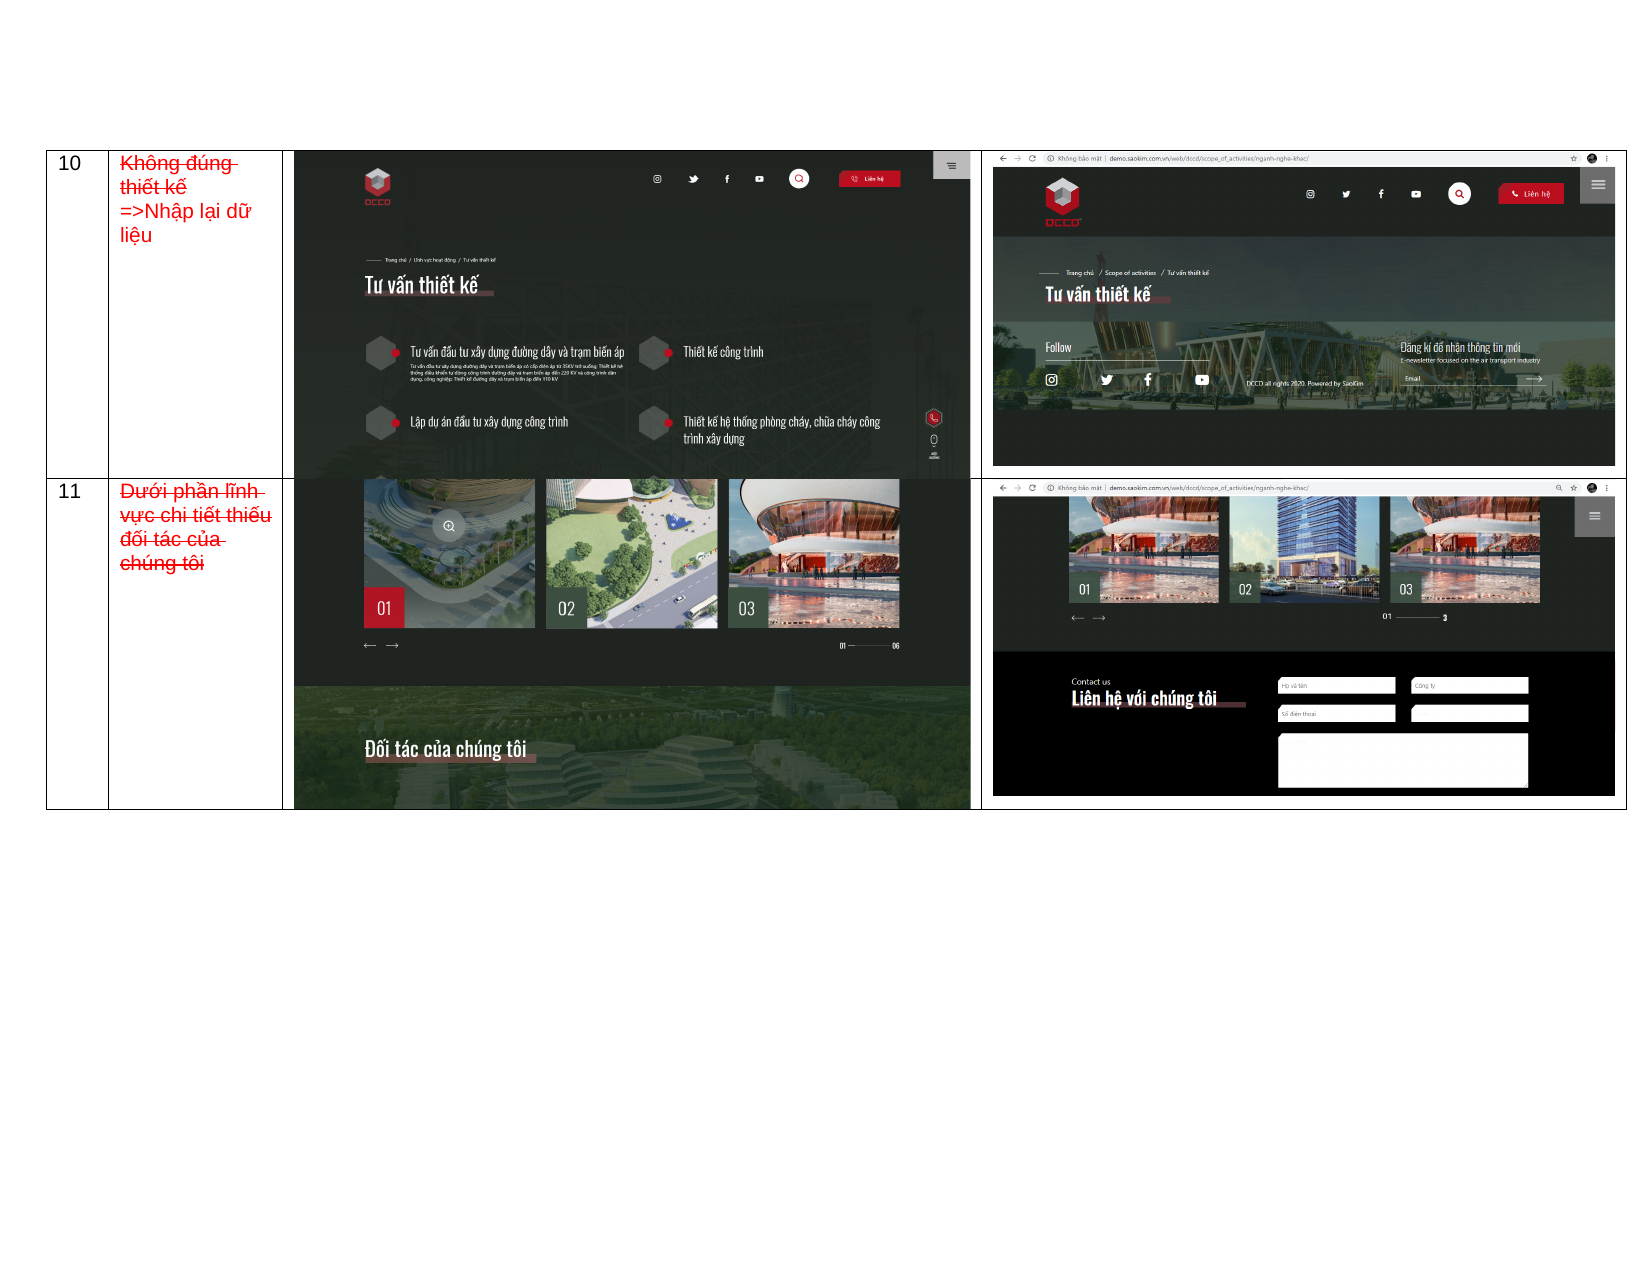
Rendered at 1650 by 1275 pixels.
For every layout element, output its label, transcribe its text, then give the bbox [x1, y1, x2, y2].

table_cell [982, 479, 1626, 809]
table_cell [283, 479, 294, 809]
picture [294, 151, 971, 809]
table_cell [283, 151, 294, 478]
table_cell [982, 151, 1626, 478]
picture [993, 479, 1616, 796]
table_cell [971, 151, 981, 478]
table_cell 11 [47, 479, 108, 809]
table_cell Dưới phần lĩnh vực chi tiết thiếu đối tác của chúng tôi [109, 479, 282, 809]
table_cell Không đúng thiết kế =>Nhập lại dữ liệu [109, 151, 282, 478]
picture [993, 151, 1616, 466]
table_cell 10 [47, 151, 108, 478]
table_cell [971, 479, 981, 809]
